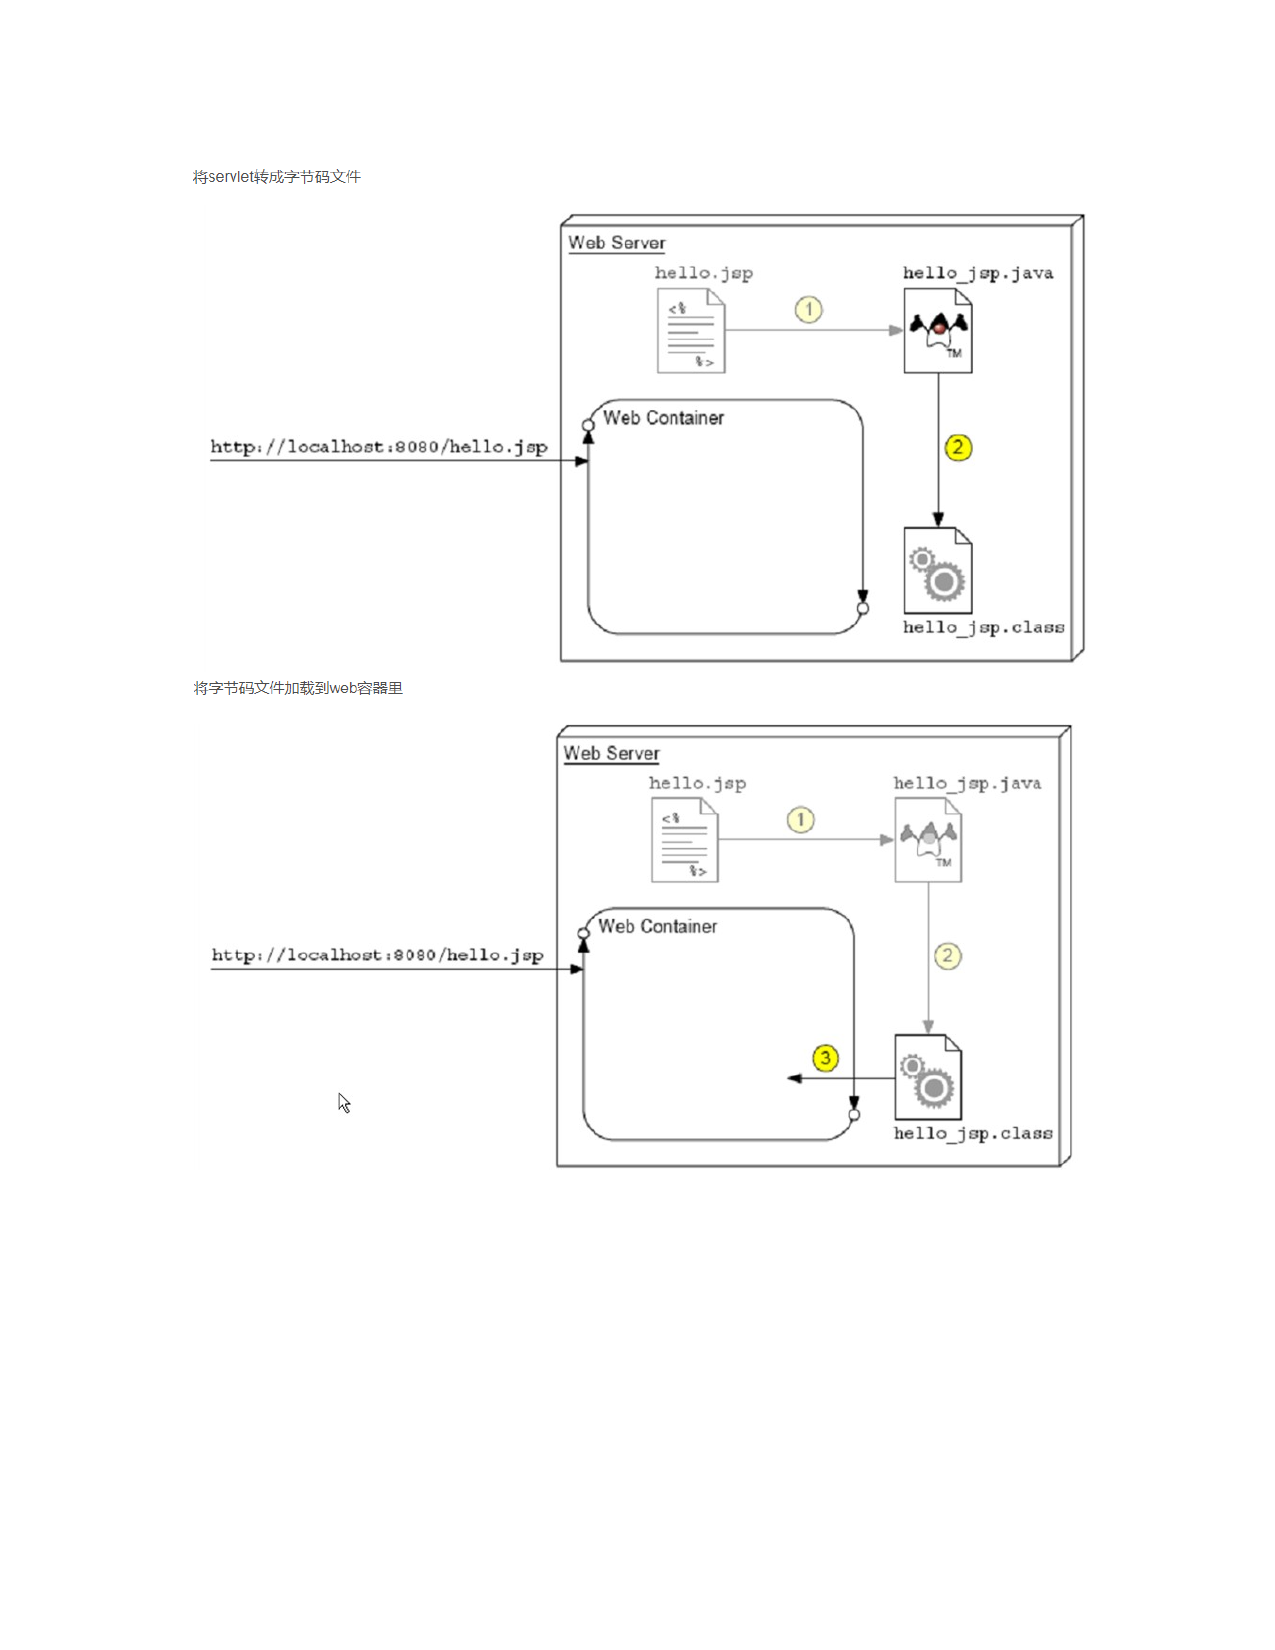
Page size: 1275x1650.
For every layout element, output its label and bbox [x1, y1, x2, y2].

picture [187, 674, 1088, 1181]
picture [187, 150, 1088, 672]
